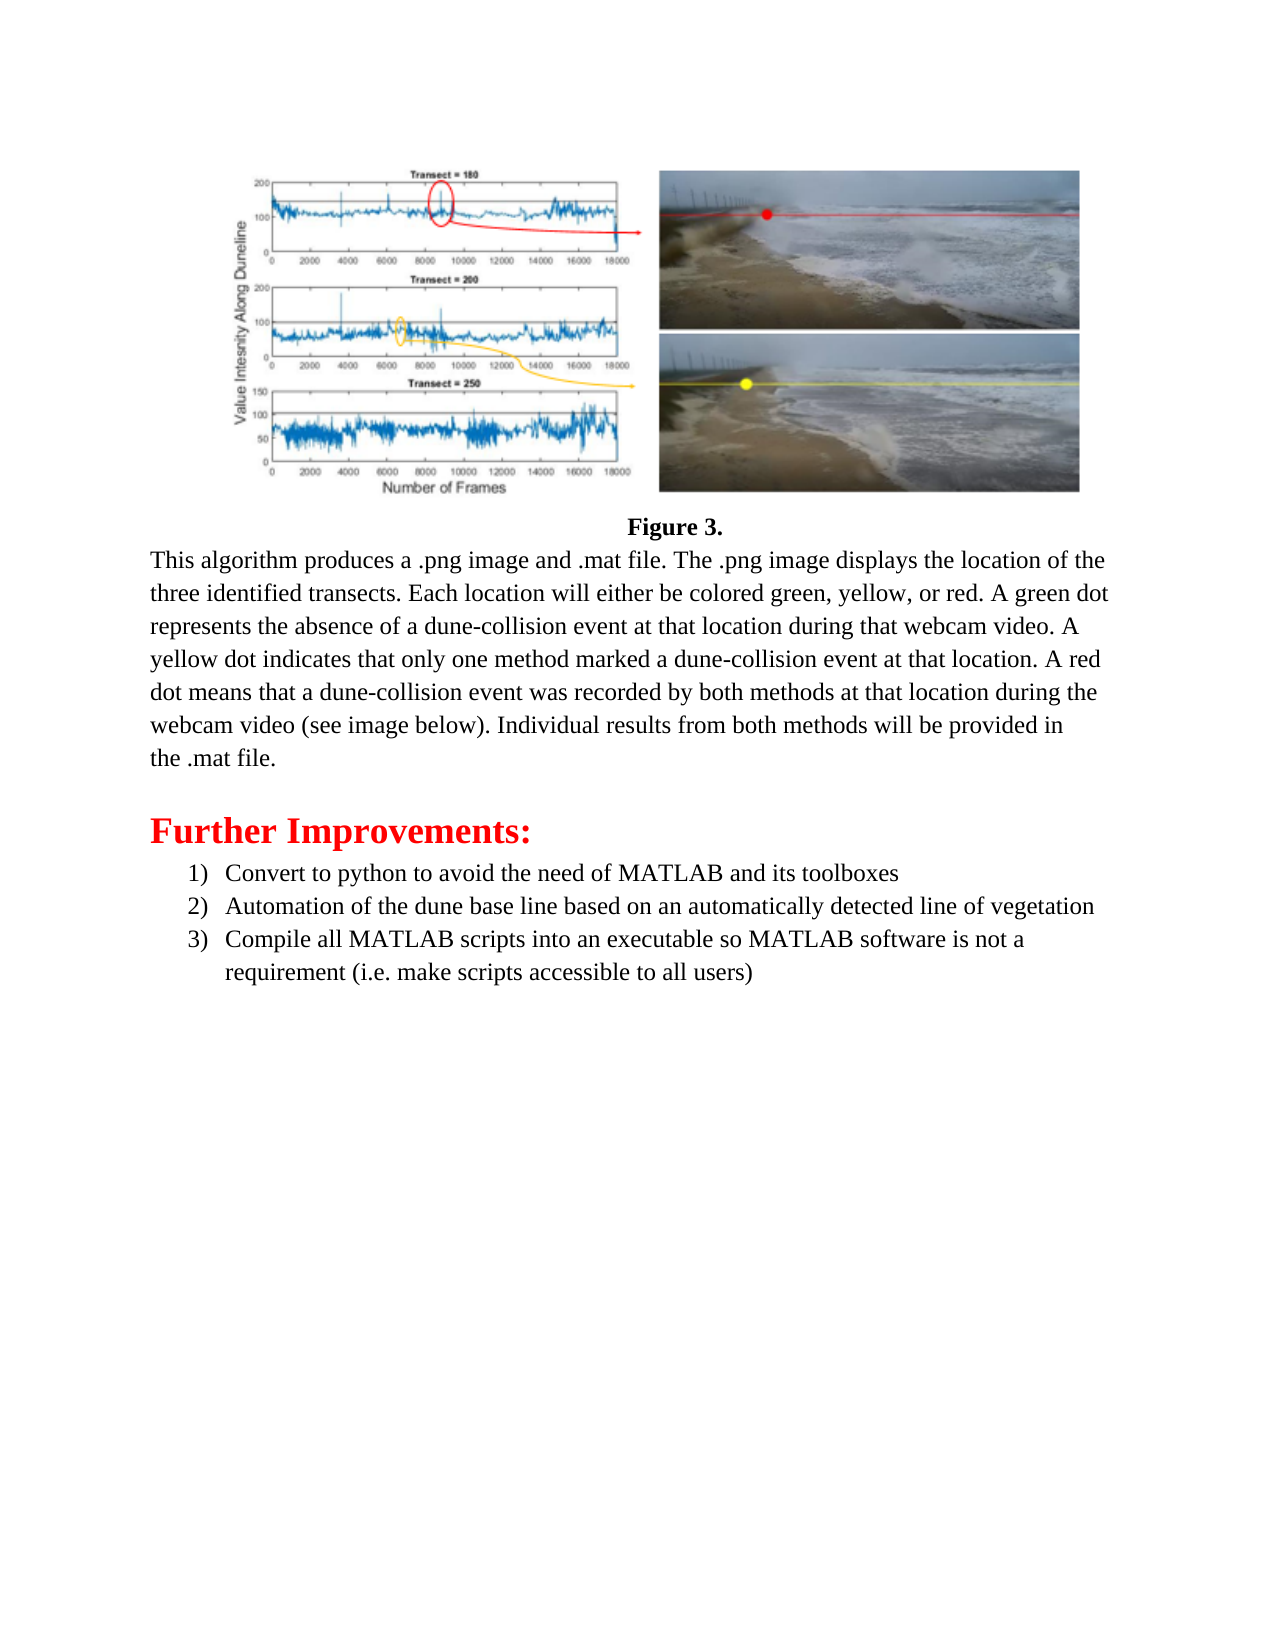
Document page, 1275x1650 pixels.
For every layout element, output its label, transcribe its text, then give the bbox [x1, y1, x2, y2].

text This algorithm produces a .png image and .mat file. The .png image displays the location of the three identified transects. Each location will either be colored green, yellow, or red. A green dot represents the absence of a dune-collision event at that location during that webcam video. A yellow dot indicates that only one method marked a dune-collision event at that location. A red dot means that a dune-collision event was recorded by both methods at that location during the webcam video (see image below). Individual results from both methods will be provided in the .mat file. [150, 545, 1125, 772]
list Automation of the dune base line based on an automatically detected line of vegetation [187, 891, 1125, 920]
text Further Improvements: [150, 809, 1125, 852]
picture [225, 150, 1097, 508]
text Figure 3. [225, 512, 1125, 540]
list Convert to python to avoid the need of MATLAB and its toolboxes [187, 858, 1125, 887]
list Compile all MATLAB scripts into an executable so MATLAB software is not a requirement (i.e. make scripts accessible to all users) [187, 924, 1125, 986]
